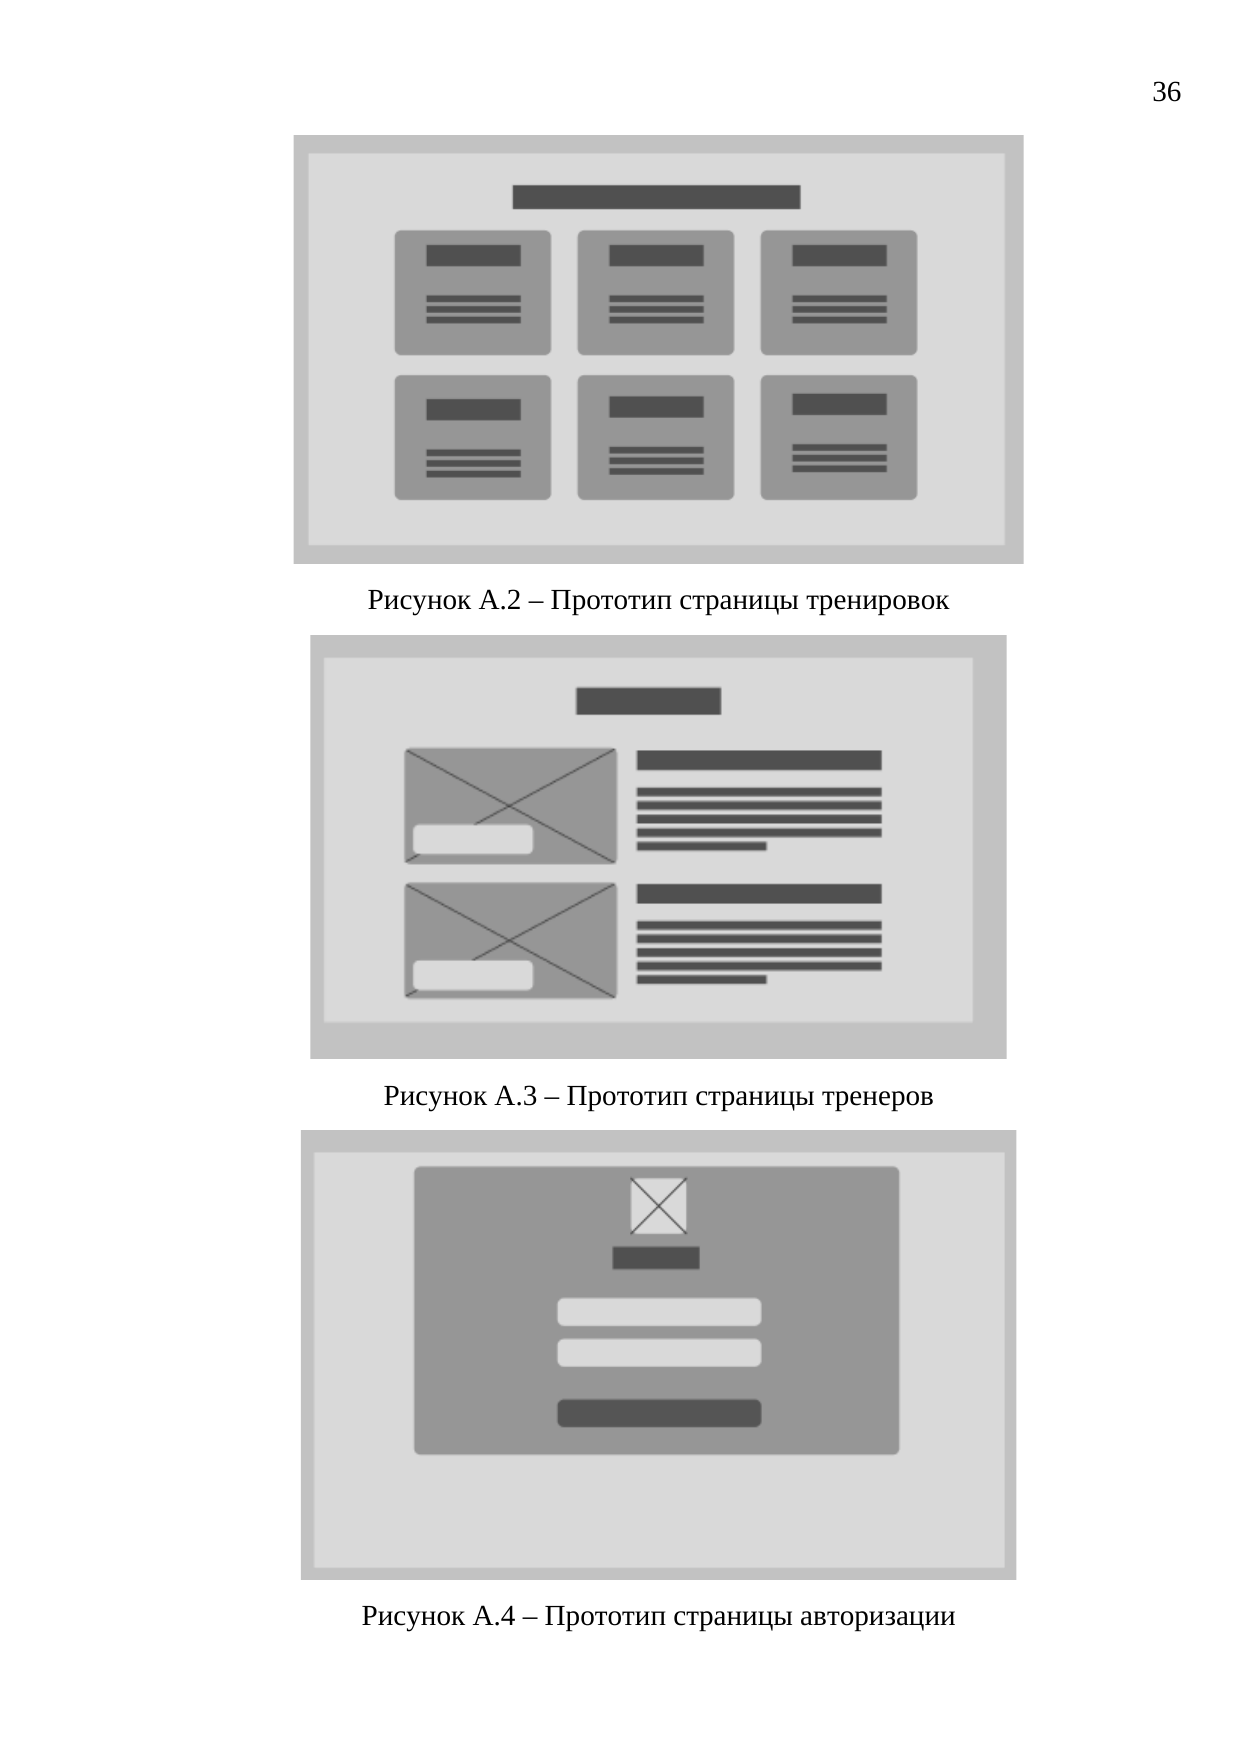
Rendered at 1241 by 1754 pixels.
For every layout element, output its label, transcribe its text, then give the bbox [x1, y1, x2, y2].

text Рисунок А.3 – Прототип страницы тренеров [136, 1078, 1181, 1111]
picture [300, 1130, 1017, 1580]
picture [310, 635, 1007, 1059]
picture [293, 135, 1024, 564]
text Рисунок А.2 – Прототип страницы тренировок [136, 582, 1181, 616]
text Рисунок А.4 – Прототип страницы авторизации [136, 1598, 1181, 1632]
